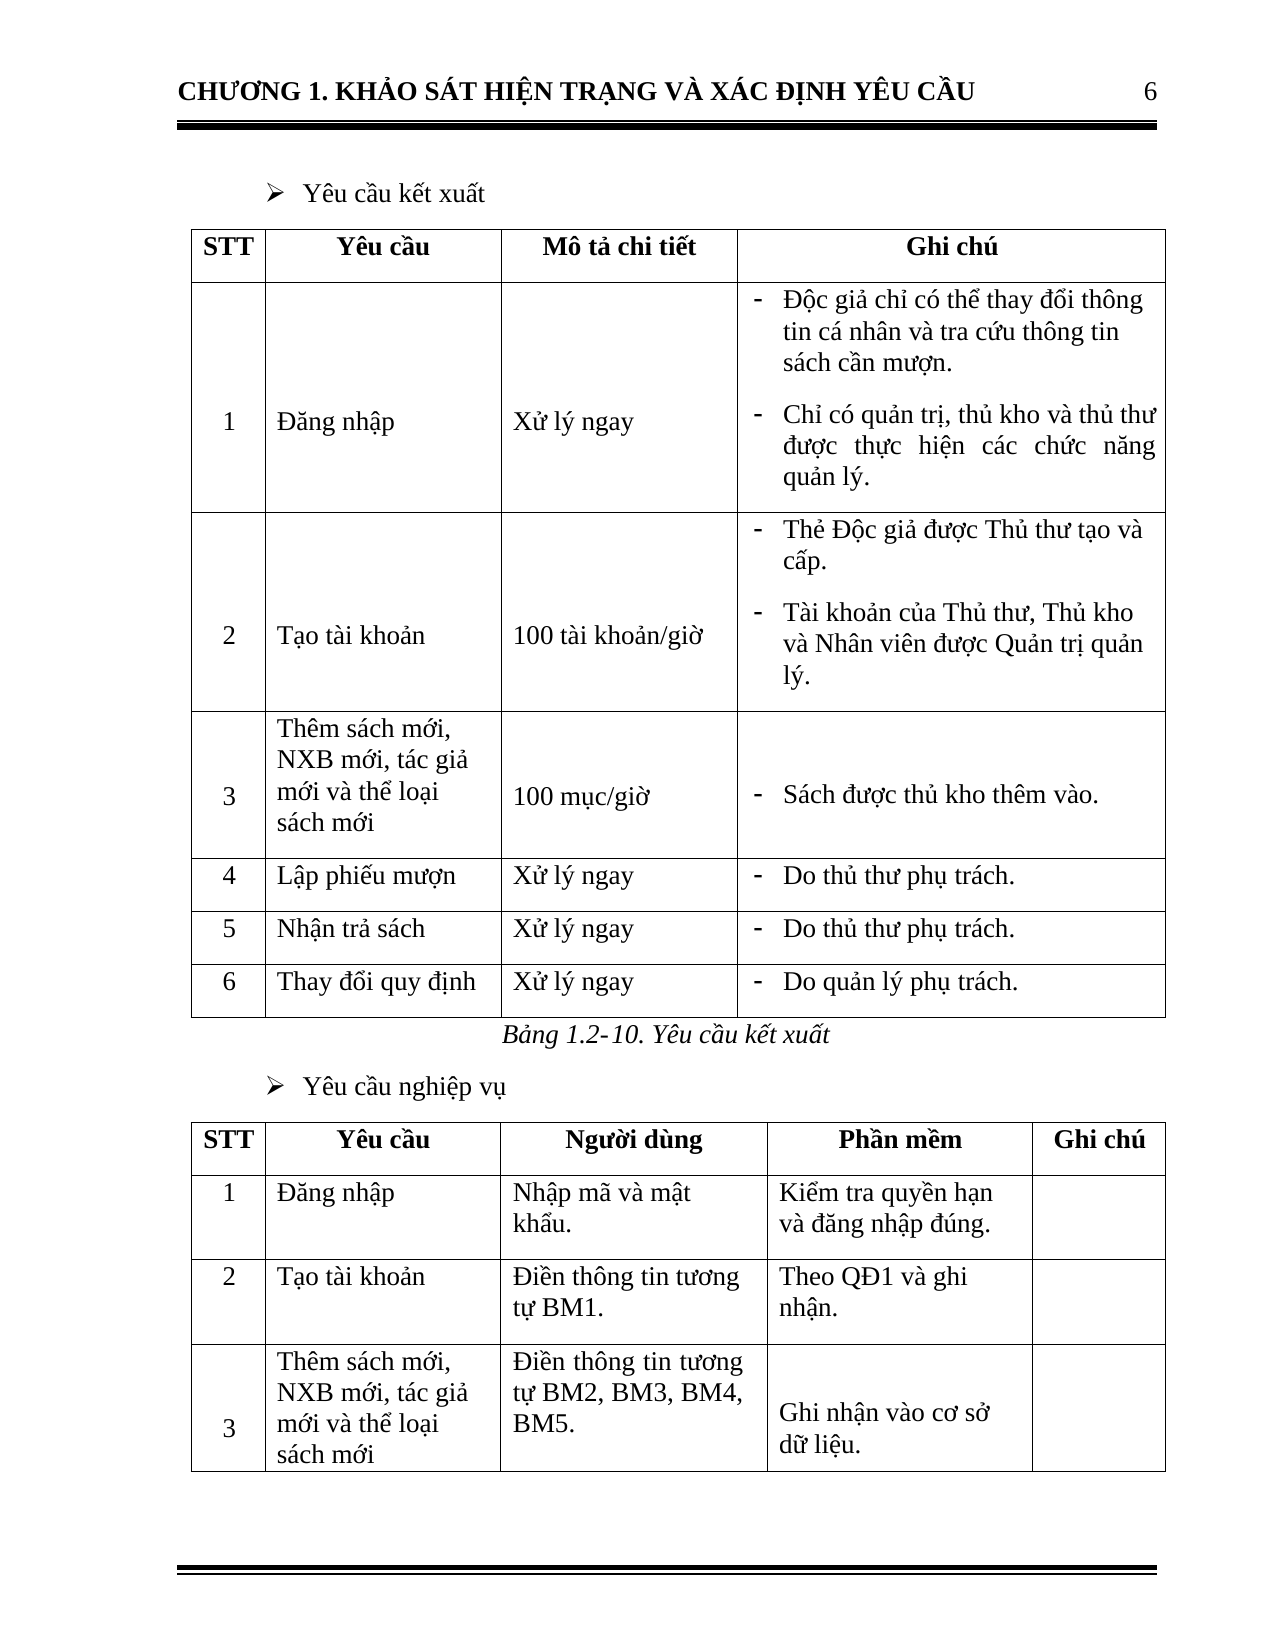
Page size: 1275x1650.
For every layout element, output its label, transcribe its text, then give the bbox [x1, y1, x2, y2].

table_cell Tạo tài khoản [266, 1260, 500, 1343]
table_cell Do quản lý phụ trách. [738, 965, 1165, 1017]
table_cell 1 [192, 283, 265, 512]
table_header Phần mềm [768, 1123, 1032, 1175]
table_header Ghi chú [738, 230, 1165, 282]
table_header STT [192, 230, 265, 282]
table_cell 100 mục/giờ [502, 712, 737, 858]
table_cell Thêm sách mới, NXB mới, tác giả mới và thể loại sách mới [266, 712, 501, 858]
table_cell Kiểm tra quyền hạn và đăng nhập đúng. [768, 1176, 1032, 1259]
table_cell 3 [192, 712, 265, 858]
table_cell Xử lý ngay [502, 283, 737, 512]
table_cell Theo QĐ1 và ghi nhận. [768, 1260, 1032, 1343]
table_header Người dùng [501, 1123, 767, 1175]
table_cell 2 [192, 513, 265, 711]
table_cell 100 tài khoản/giờ [502, 513, 737, 711]
table_cell Điền thông tin tương tự BM1. [501, 1260, 767, 1343]
table_cell 6 [192, 965, 265, 1017]
list Yêu cầu nghiệp vụ [264, 1070, 1157, 1101]
table_header STT [192, 1123, 265, 1175]
table_cell 4 [192, 859, 265, 911]
list Yêu cầu kết xuất [264, 177, 1157, 208]
table_cell Xử lý ngay [502, 965, 737, 1017]
table_cell Thẻ Độc giả được Thủ thư tạo và cấp. Tài khoản của Thủ thư, Thủ kho và Nhân viên được Quản trị quản lý. [738, 513, 1165, 711]
table_cell Thêm sách mới, NXB mới, tác giả mới và thể loại sách mới [266, 1345, 500, 1471]
table_cell Nhận trả sách [266, 912, 501, 964]
table_cell [1033, 1345, 1165, 1471]
table_cell Tạo tài khoản [266, 513, 501, 711]
table_cell Do thủ thư phụ trách. [738, 912, 1165, 964]
table_cell 1 [192, 1176, 265, 1259]
table_header Mô tả chi tiết [502, 230, 737, 282]
table_cell [1033, 1176, 1165, 1259]
table_cell Đăng nhập [266, 1176, 500, 1259]
table_cell Xử lý ngay [502, 859, 737, 911]
table_cell Ghi nhận vào cơ sở dữ liệu. [768, 1345, 1032, 1471]
table_cell Xử lý ngay [502, 912, 737, 964]
table_cell Thay đổi quy định [266, 965, 501, 1017]
table_cell 2 [192, 1260, 265, 1343]
table_cell 3 [192, 1345, 265, 1471]
table_header Yêu cầu [266, 230, 501, 282]
table_cell 5 [192, 912, 265, 964]
table_cell Đăng nhập [266, 283, 501, 512]
table_cell [1033, 1260, 1165, 1343]
table_cell Nhập mã và mật khẩu. [501, 1176, 767, 1259]
table_cell Điền thông tin tương tự BM2, BM3, BM4, BM5. [501, 1345, 767, 1471]
table_cell Sách được thủ kho thêm vào. [738, 712, 1165, 858]
table_header Yêu cầu [266, 1123, 500, 1175]
table_cell Lập phiếu mượn [266, 859, 501, 911]
table_cell Do thủ thư phụ trách. [738, 859, 1165, 911]
table_cell Độc giả chỉ có thể thay đổi thông tin cá nhân và tra cứu thông tin sách cần mượn. Chỉ có quản trị, thủ kho và thủ thư được thực hiện các chức năng quản lý. [738, 283, 1165, 512]
table_header Ghi chú [1033, 1123, 1165, 1175]
